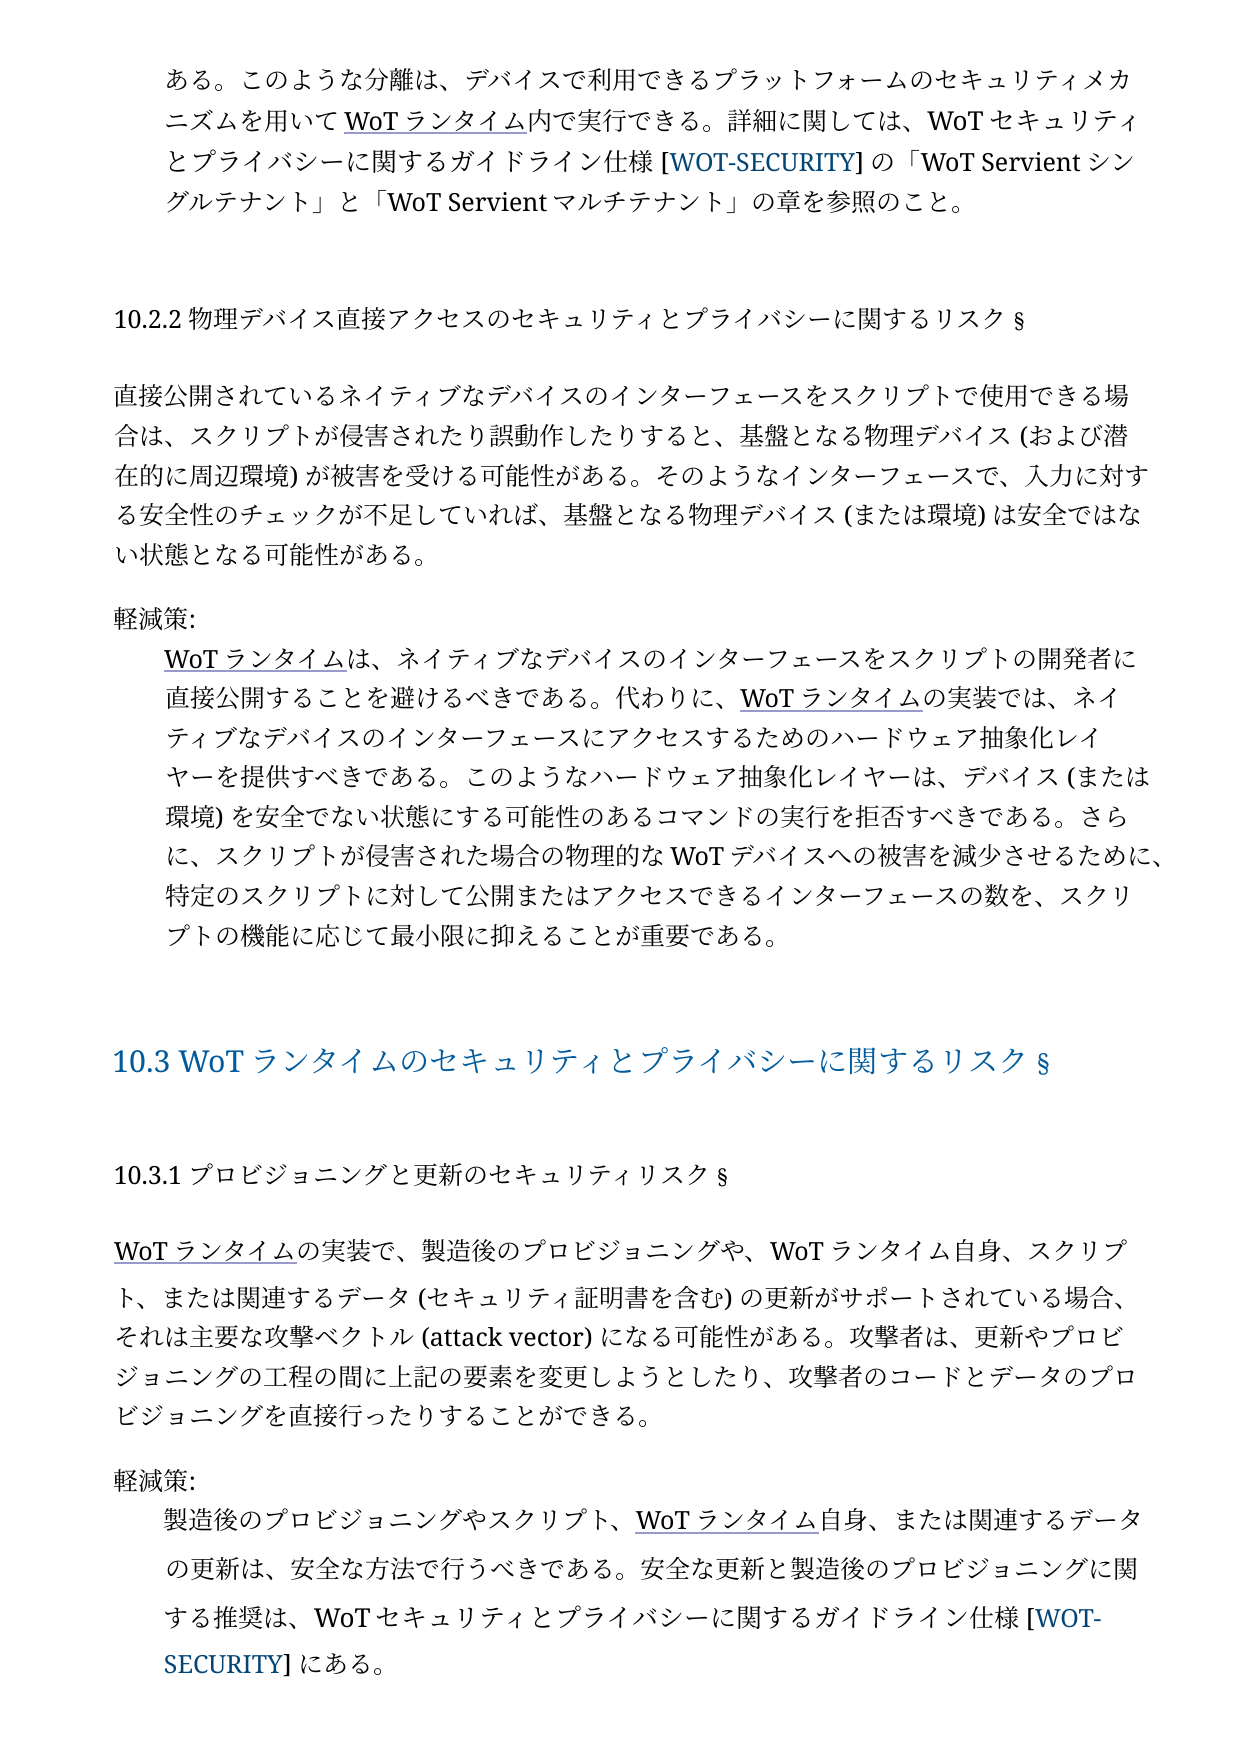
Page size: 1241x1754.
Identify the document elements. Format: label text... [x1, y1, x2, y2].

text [163, 60, 1153, 218]
text SECURITY] にある。 [164, 1645, 1153, 1681]
text WoTランタイムの実装で、製造後のプロビジョニングや、WoTランタイム⾃⾝、スクリプ [113, 1232, 1153, 1268]
text 10.3.1 プロビジョニングと更新のセキュリティリスク § [113, 1156, 1153, 1192]
text 10.2.2 物理デバイス直接アクセスのセキュリティとプライバシーに関するリスク § [113, 300, 1153, 336]
text ト、または関連するデータ (セキュリティ証明書を含む) の更新がサポートされている場合、それは主要な攻撃ベクトル (attack vector) になる可能性がある。攻撃者は、更新やプロビジョニングの⼯程の間に上記の要素を変更しようとしたり、攻撃者のコードとデータのプロビジョニングを直接⾏ったりすることができる。 [113, 1278, 1153, 1433]
text WoTランタイムは、ネイティブなデバイスのインターフェースをスクリプトの開発者に直接公開することを避けるべきである。代わりに、WoTランタイムの実装では、ネイティブなデバイスのインターフェースにアクセスするためのハードウェア抽象化レイヤーを提供すべきである。このようなハードウェア抽象化レイヤーは、デバイス (または環境) を安全でない状態にする可能性のあるコマンドの実⾏を拒否すべきである。さらに、スクリプトが侵害された場合の物理的なWoTデバイスへの被害を減少させるために、特定のスクリプトに対して公開またはアクセスできるインターフェースの数を、スクリプトの機能に応じて最⼩限に抑えることが重要である。 [164, 639, 1153, 952]
text 製造後のプロビジョニングやスクリプト、WoTランタイム⾃⾝、または関連するデータの更新は、安全な⽅法で⾏うべきである。安全な更新と製造後のプロビジョニングに関 [164, 1501, 1153, 1585]
text 直接公開されているネイティブなデバイスのインターフェースをスクリプトで使⽤できる場合は、スクリプトが侵害されたり誤動作したりすると、基盤となる物理デバイス (および潜在的に周辺環境) が被害を受ける可能性がある。そのようなインターフェースで、⼊⼒に対する安全性のチェックが不⾜していれば、基盤となる物理デバイス (または環境) は安全ではない状態となる可能性がある。 [113, 377, 1153, 571]
text 軽減策: [113, 1461, 1153, 1497]
subtitle 10.3 WoTランタイムのセキュリティとプライバシーに関するリスク § [112, 1037, 1153, 1081]
text する推奨は、WoTセキュリティとプライバシーに関するガイドライン仕様 [WOT- [164, 1598, 1153, 1635]
text 軽減策: [113, 599, 1153, 635]
